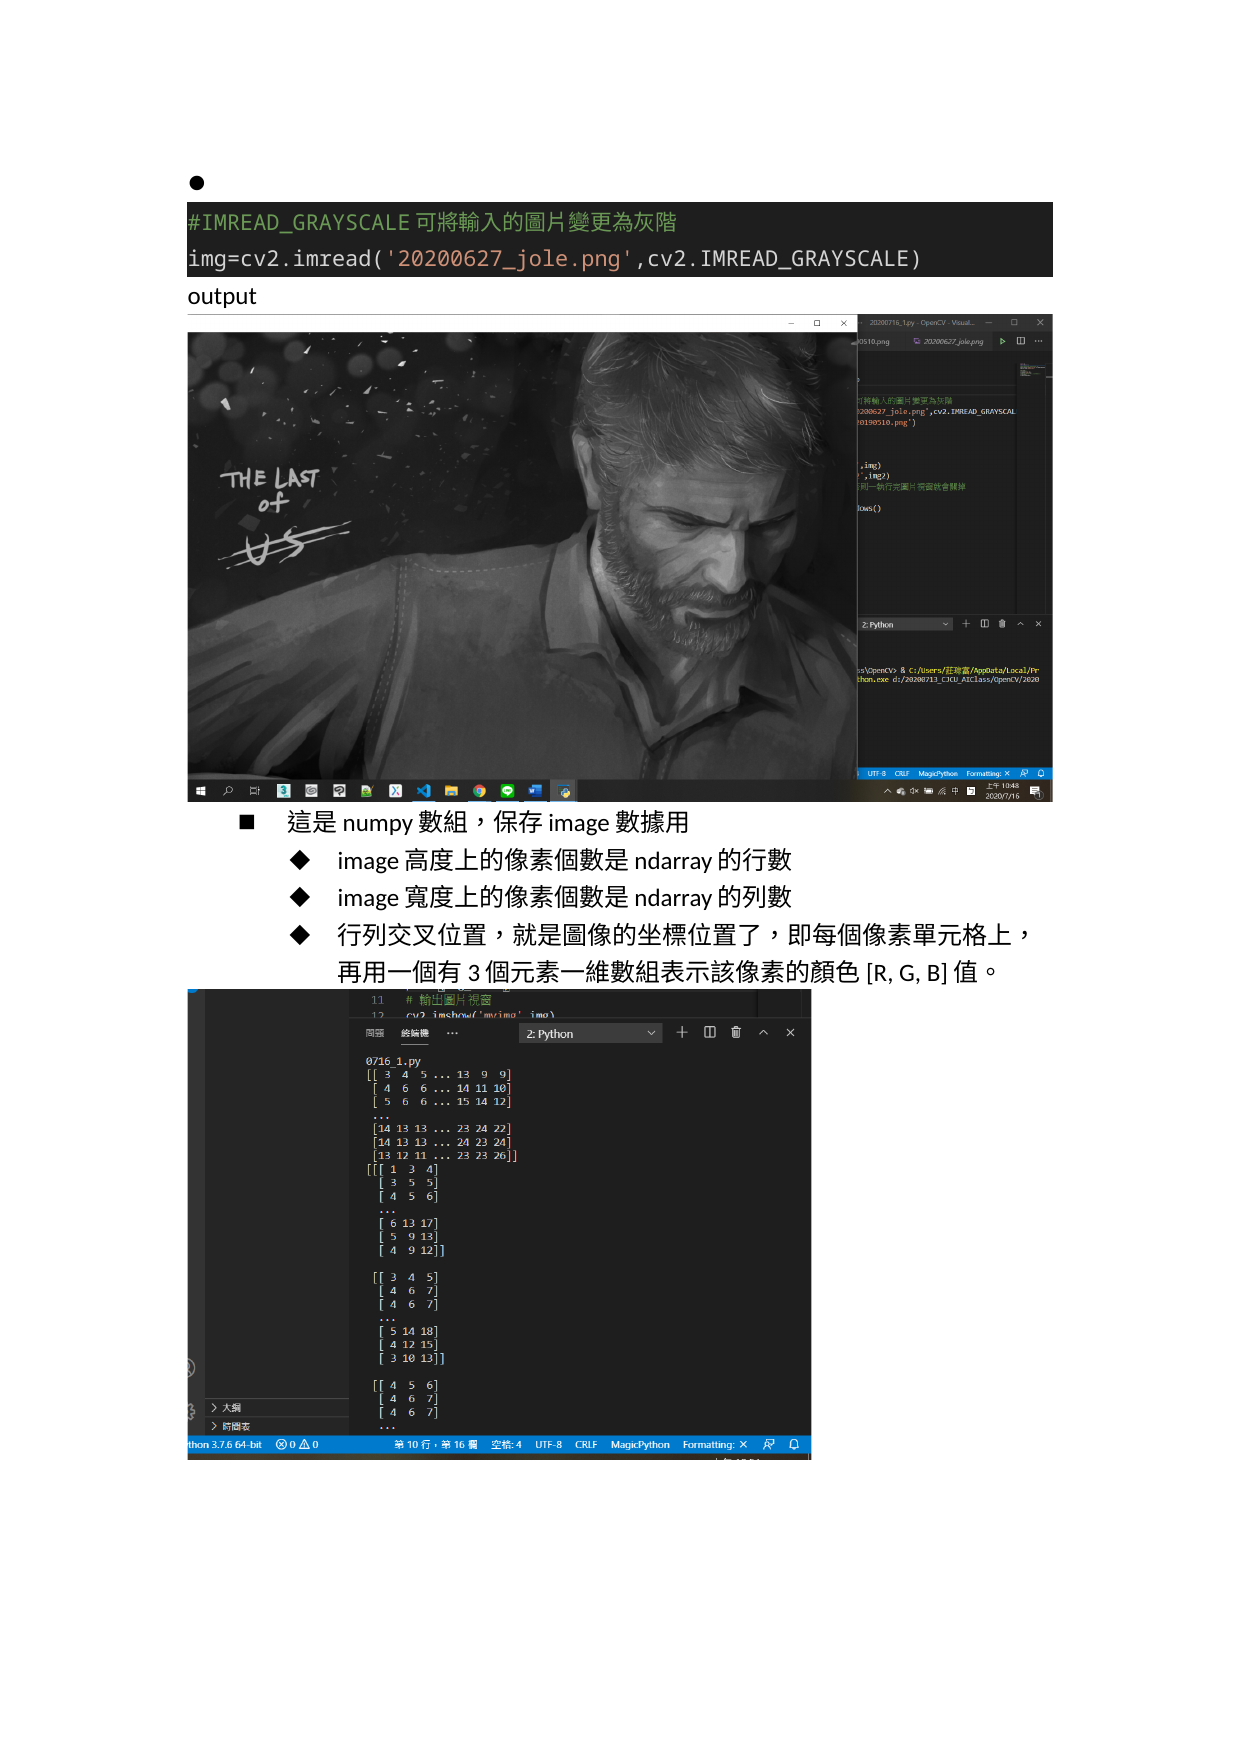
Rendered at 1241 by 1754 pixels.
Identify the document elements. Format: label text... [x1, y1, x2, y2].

list image高度上的像素個數是ndarray的行數 [287, 839, 1053, 877]
picture [187, 989, 812, 1460]
text output [187, 277, 1053, 314]
picture [187, 314, 1053, 802]
text #IMREAD_GRAYSCALE可將輸入的圖片變更為灰階 [187, 202, 1053, 239]
text img=cv2.imread('20200627_jole.png',cv2.IMREAD_GRAYSCALE) [187, 239, 1053, 277]
list 這是numpy數組，保存image數據用 [237, 802, 1053, 839]
list 行列交叉位置，就是圖像的坐標位置了，即每個像素單元格上，再用一個有3個元素一維數組表示該像素的顏色 [R, G, B] 值。 [287, 914, 1053, 989]
list image寬度上的像素個數是ndarray的列數 [287, 877, 1053, 914]
